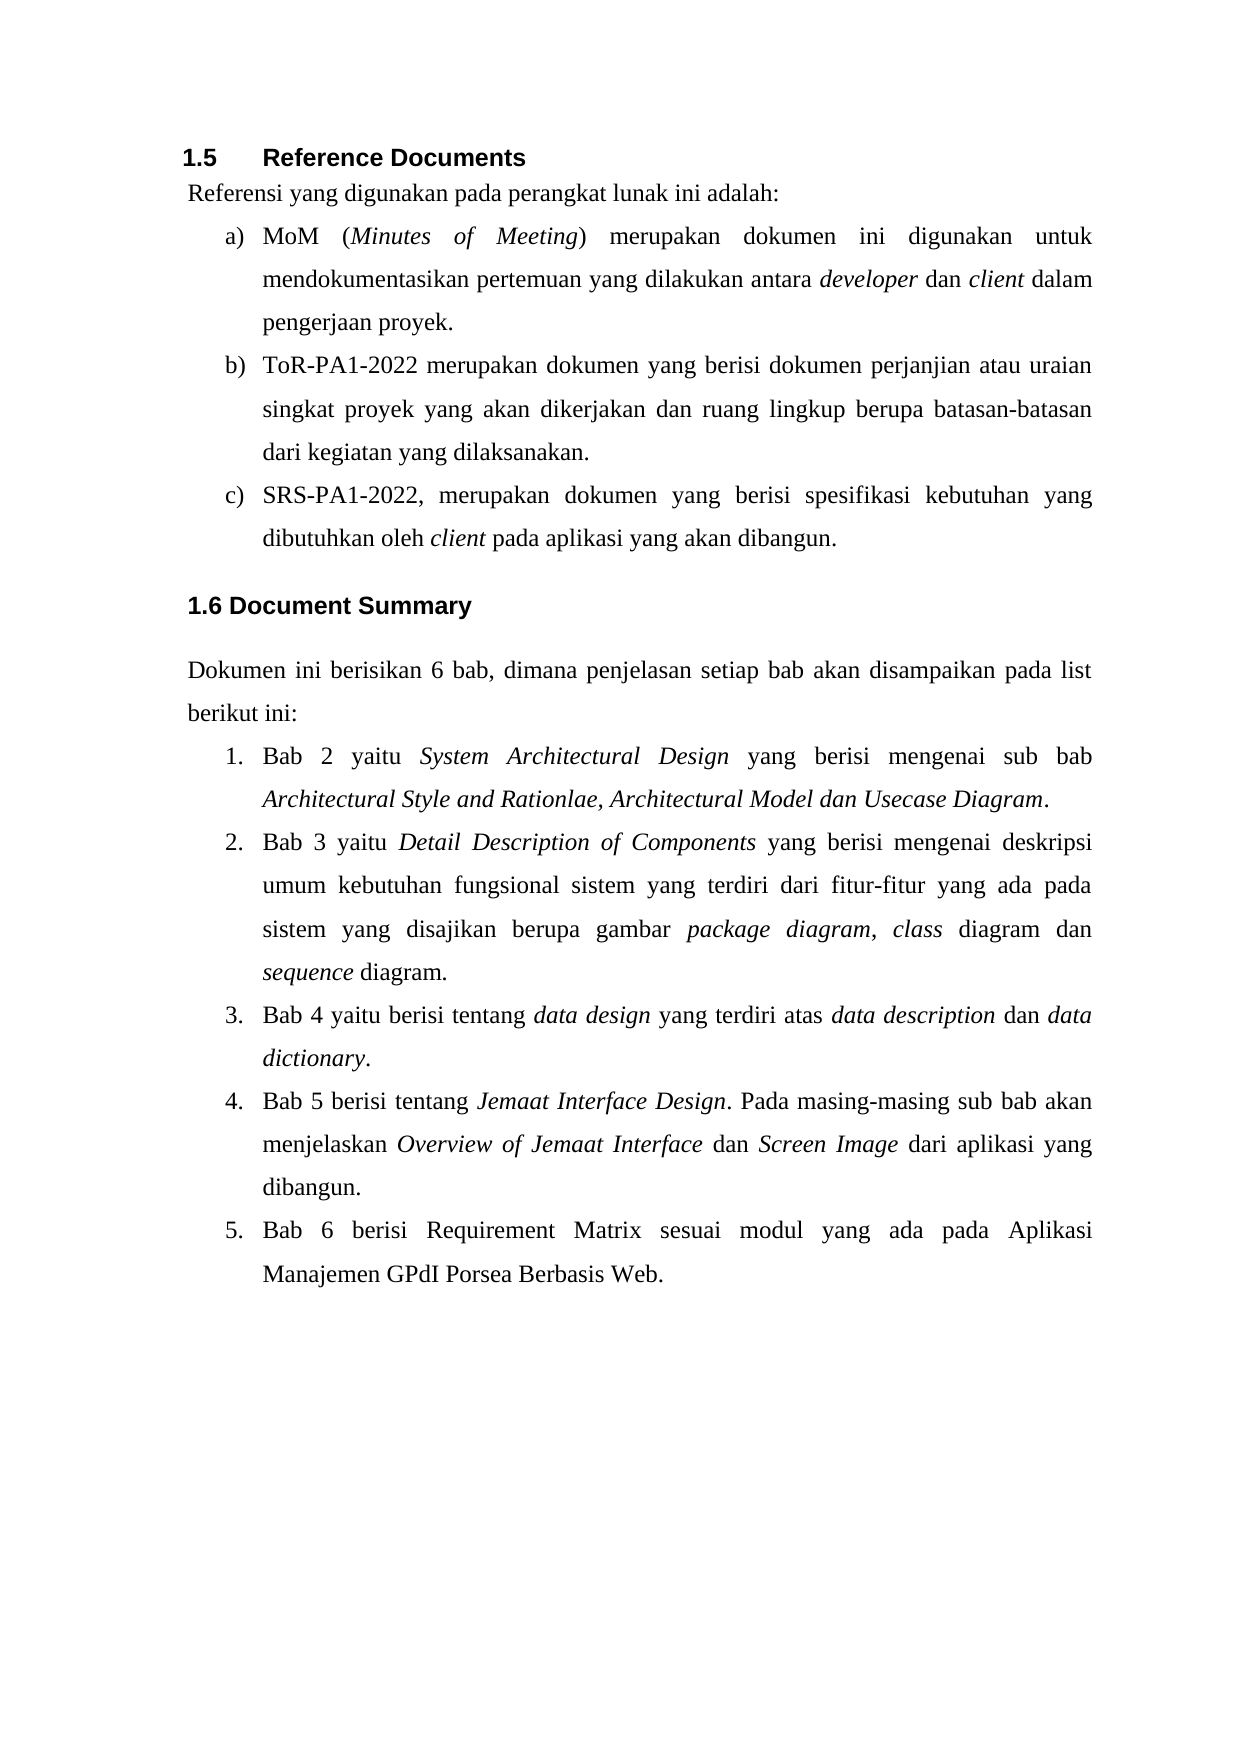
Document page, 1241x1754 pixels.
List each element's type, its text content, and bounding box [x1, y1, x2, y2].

list Bab 4 yaitu berisi tentang data design yang terdiri atas data description dan data dictionary. [225, 1000, 1092, 1072]
subtitle Reference Documents [217, 143, 1092, 172]
list SRS-PA1-2022, merupakan dokumen yang berisi spesifikasi kebutuhan yang dibutuhkan oleh client pada aplikasi yang akan dibangun. [225, 480, 1092, 552]
subtitle 1.6 Document Summary [187, 591, 1092, 620]
list MoM (Minutes of Meeting) merupakan dokumen ini digunakan untuk mendokumentasikan pertemuan yang dilakukan antara developer dan client dalam pengerjaan proyek. [225, 221, 1092, 336]
text Dokumen ini berisikan 6 bab, dimana penjelasan setiap bab akan disampaikan pada list berikut ini: [187, 655, 1092, 727]
list Bab 5 berisi tentang Jemaat Interface Design. Pada masing-masing sub bab akan menjelaskan Overview of Jemaat Interface dan Screen Image dari aplikasi yang dibangun. [225, 1086, 1092, 1201]
text Referensi yang digunakan pada perangkat lunak ini adalah: [187, 178, 1092, 207]
list Bab 6 berisi Requirement Matrix sesuai modul yang ada pada Aplikasi Manajemen GPdI Porsea Berbasis Web. [225, 1216, 1092, 1287]
list ToR-PA1-2022 merupakan dokumen yang berisi dokumen perjanjian atau uraian singkat proyek yang akan dikerjakan dan ruang lingkup berupa batasan-batasan dari kegiatan yang dilaksanakan. [225, 351, 1092, 466]
list Bab 3 yaitu Detail Description of Components yang berisi mengenai deskripsi umum kebutuhan fungsional sistem yang terdiri dari fitur-fitur yang ada pada sistem yang disajikan berupa gambar package diagram, class diagram dan sequence diagram. [225, 827, 1092, 986]
list Bab 2 yaitu System Architectural Design yang berisi mengenai sub bab Architectural Style and Rationlae, Architectural Model dan Usecase Diagram. [225, 741, 1092, 813]
